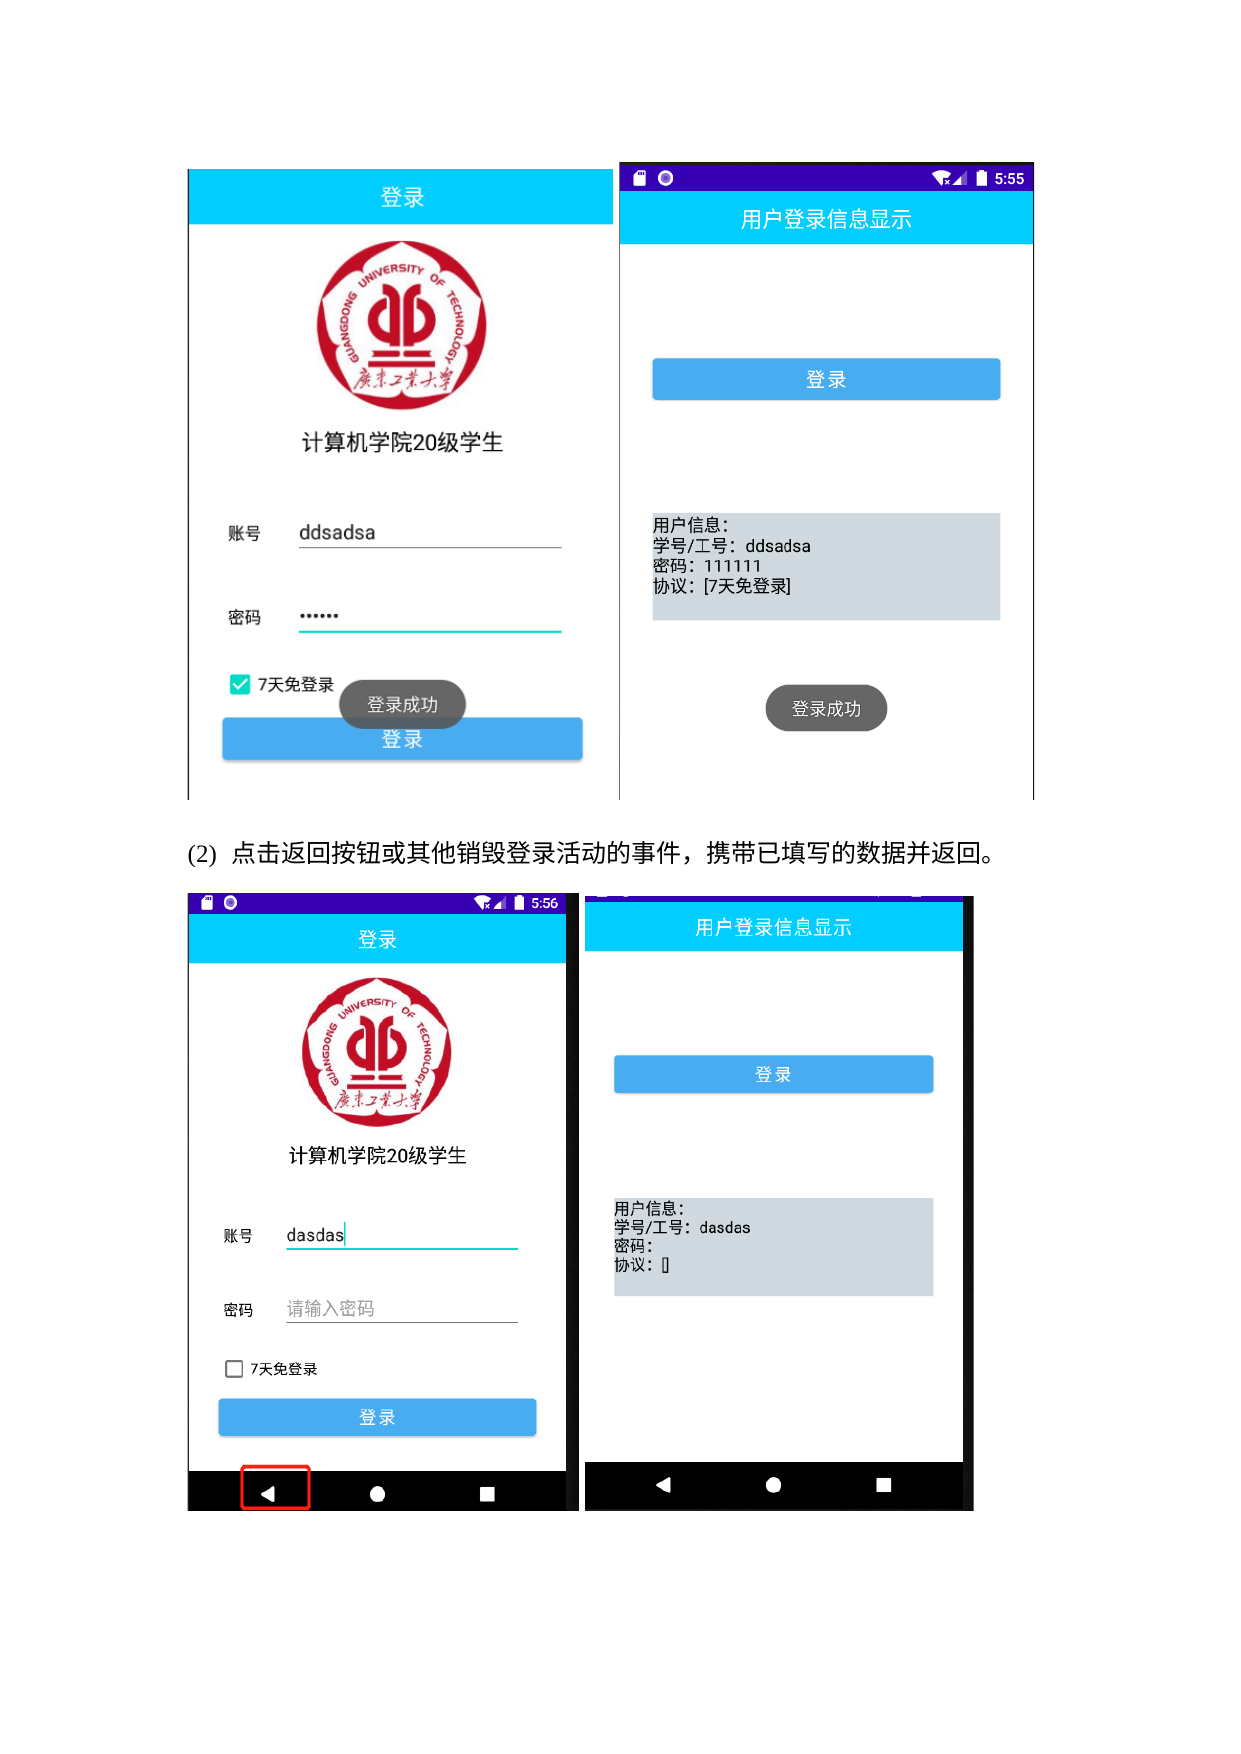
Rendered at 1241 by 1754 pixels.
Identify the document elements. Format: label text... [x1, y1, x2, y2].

picture [405, 188, 422, 207]
picture [761, 926, 767, 935]
list 点击返回按钮或其他销毁登录活动的事件，携带已填写的数据并返回。 [187, 819, 1053, 884]
picture [812, 218, 819, 227]
picture [383, 187, 400, 206]
picture [585, 896, 974, 1511]
picture [788, 218, 799, 223]
picture [619, 162, 1035, 800]
picture [187, 169, 613, 800]
picture [187, 893, 579, 1511]
